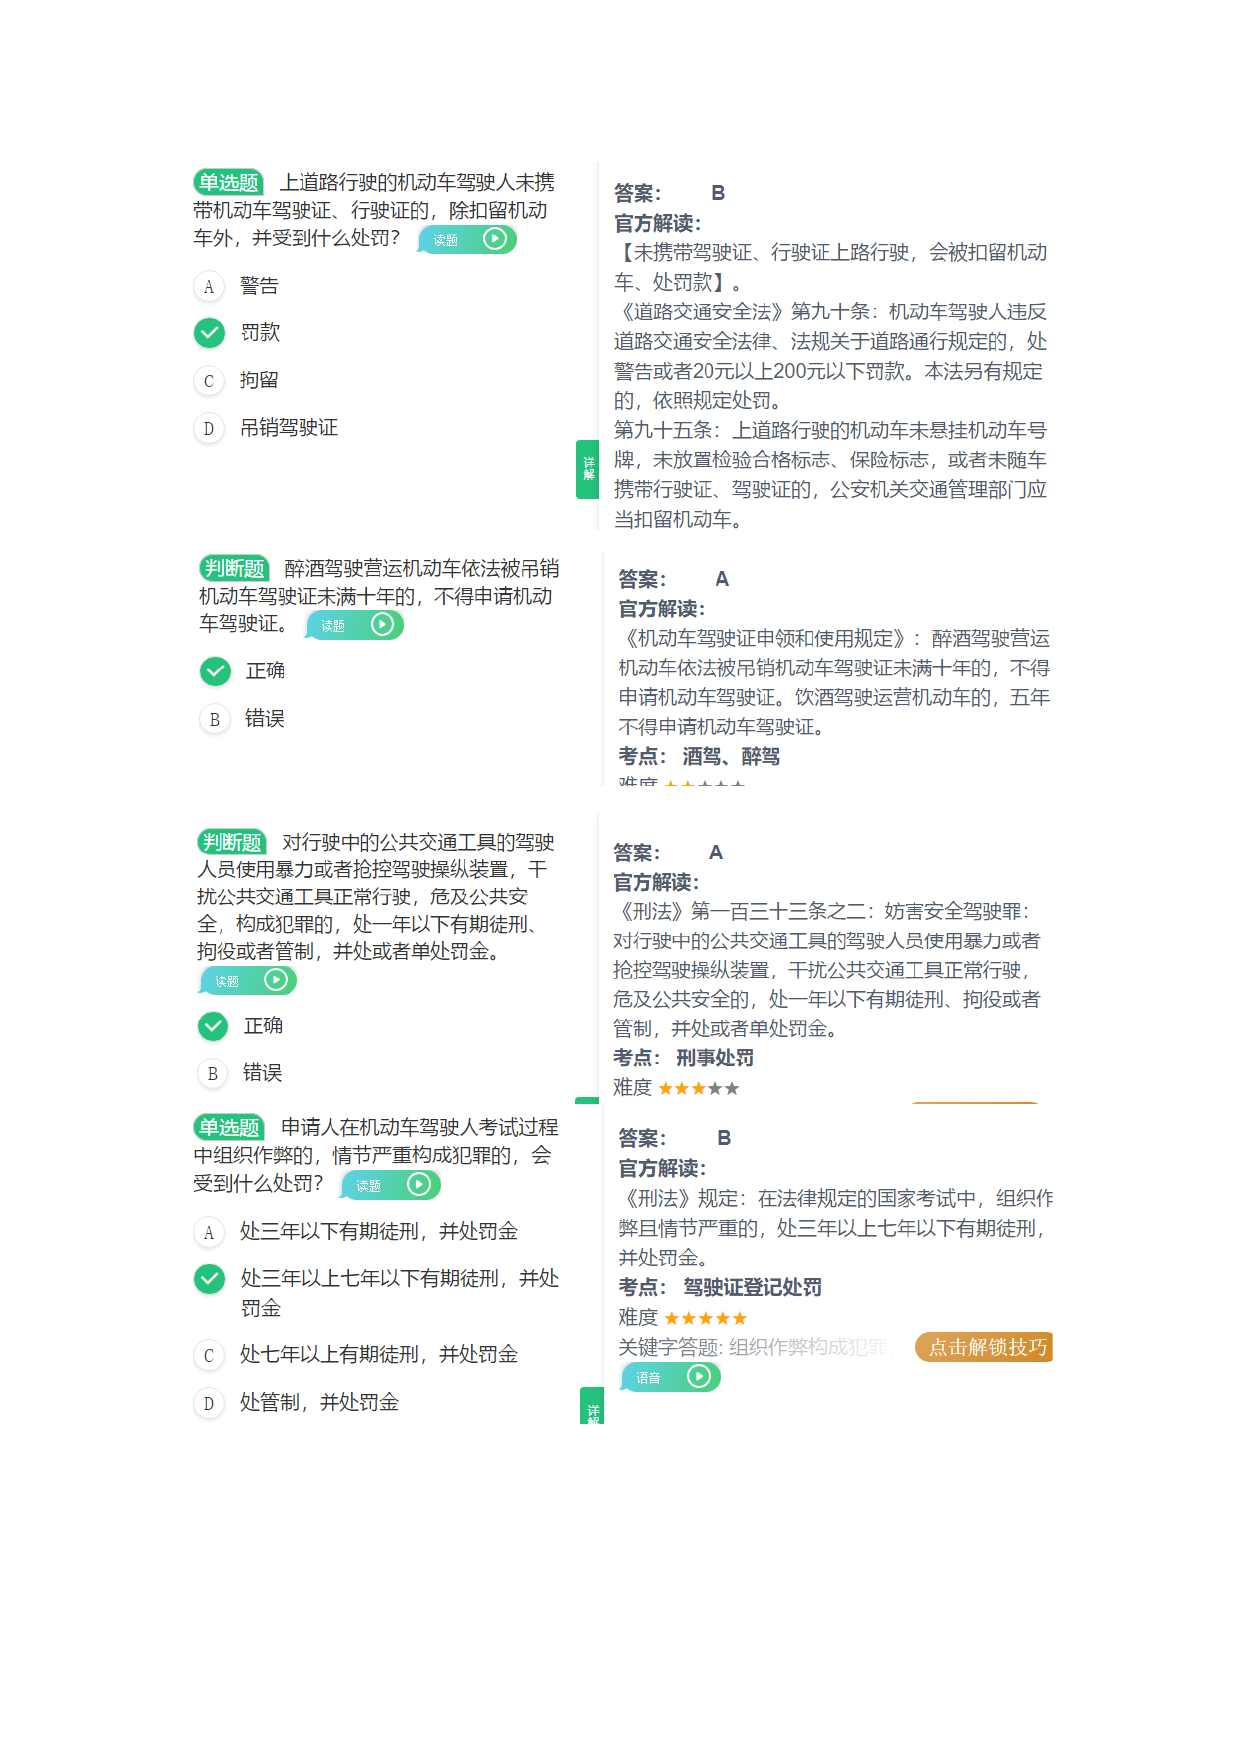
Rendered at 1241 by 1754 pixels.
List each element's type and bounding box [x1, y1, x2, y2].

picture [187, 162, 1053, 530]
picture [187, 812, 1053, 1424]
picture [187, 552, 1053, 786]
